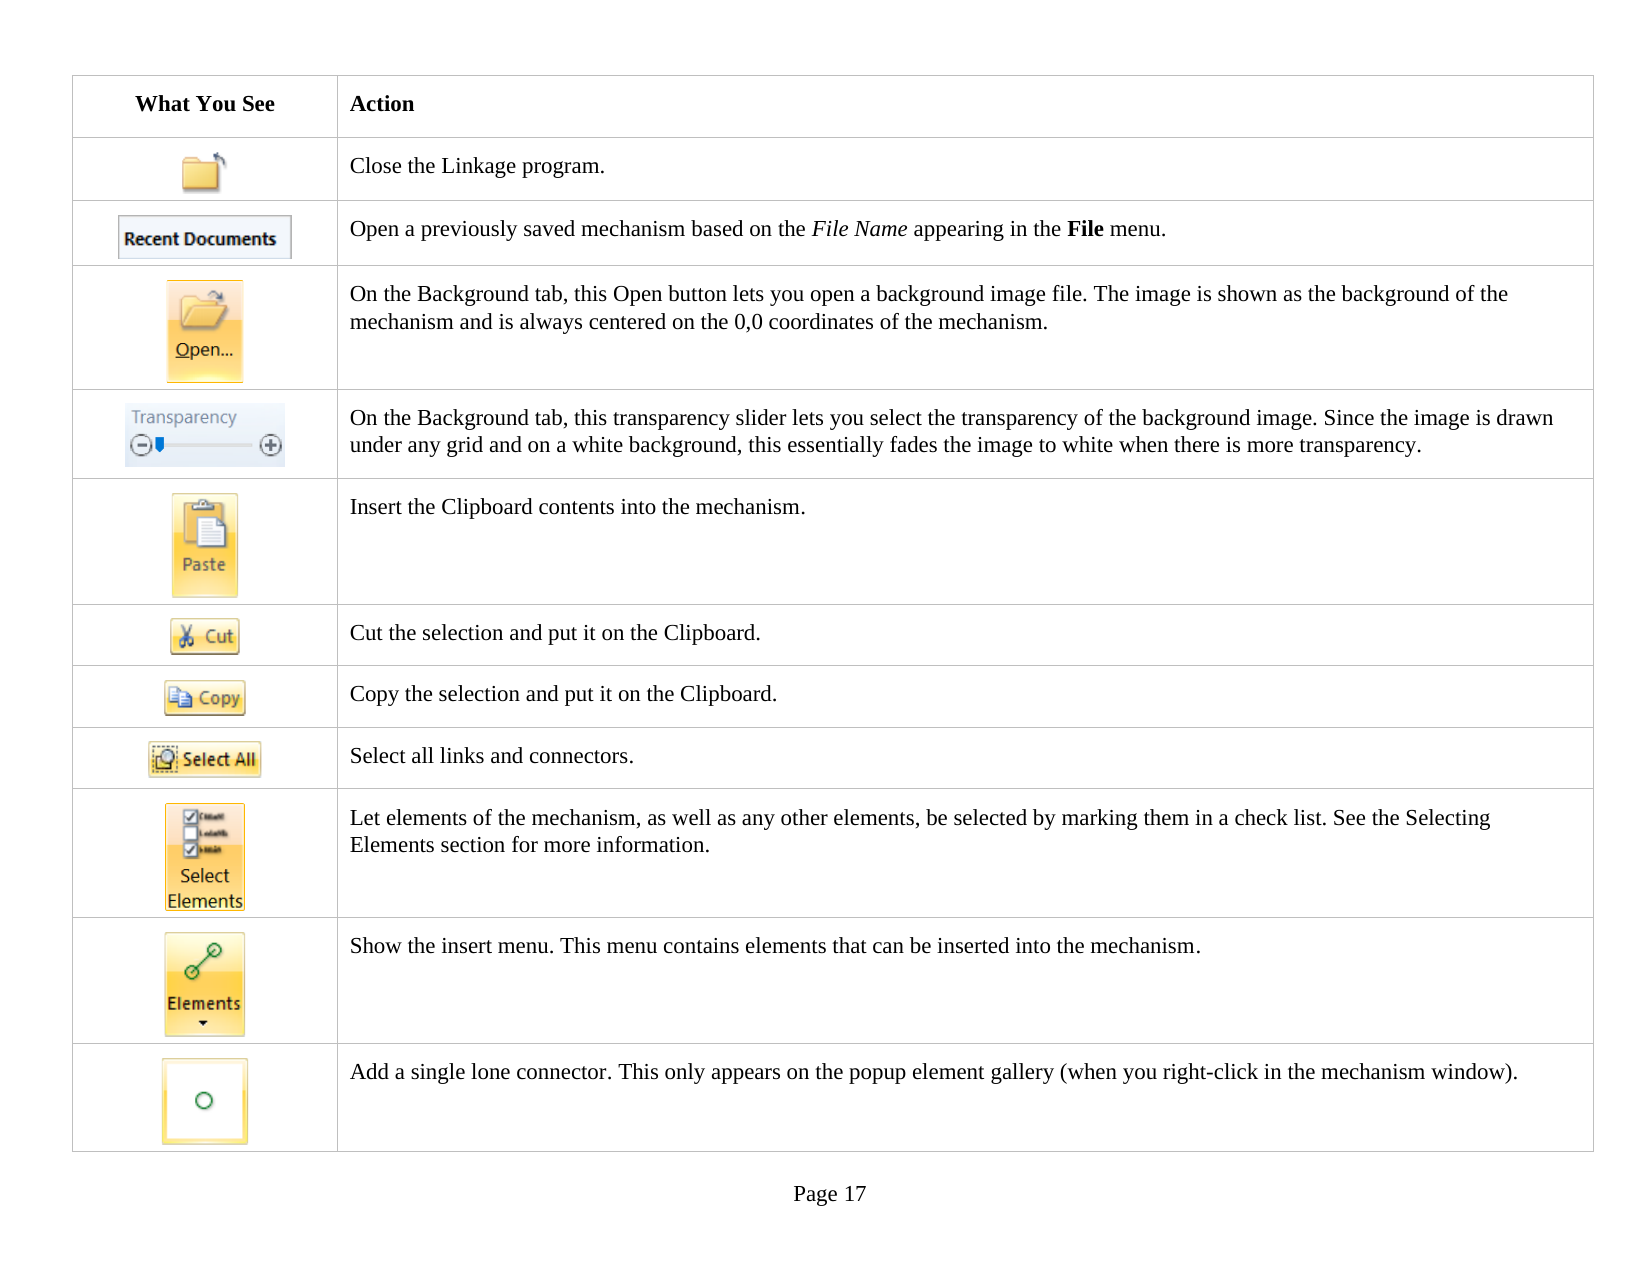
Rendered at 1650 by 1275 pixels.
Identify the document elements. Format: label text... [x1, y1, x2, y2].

table_cell [73, 789, 337, 917]
picture [118, 215, 292, 259]
table_cell Select all links and connectors. [338, 728, 1593, 788]
picture [125, 403, 285, 467]
table_cell On the Background tab, this Open button lets you open a background image file. The image is shown as the background of the mechanism and is always centered on the 0,0 coordinates of the mechanism. [338, 266, 1593, 388]
picture [161, 1058, 249, 1145]
table_header What You See [73, 76, 337, 137]
picture [164, 932, 246, 1037]
picture [171, 493, 239, 598]
table_cell Let elements of the mechanism, as well as any other elements, be selected by marking them in a check list. See the Selecting Elements section for more information. [338, 789, 1593, 917]
table_cell Show the insert menu. This menu contains elements that can be inserted into the mechanism. [338, 918, 1593, 1043]
table_cell [73, 918, 337, 1043]
table_header Action [338, 76, 1593, 137]
table_cell [73, 1044, 337, 1151]
table_cell [73, 201, 337, 265]
table_cell [73, 479, 337, 603]
table_cell [73, 728, 337, 788]
table_cell [73, 390, 337, 478]
picture [164, 680, 246, 716]
table_cell [73, 266, 337, 388]
picture [182, 151, 228, 194]
table_cell Cut the selection and put it on the Clipboard. [338, 605, 1593, 665]
table_cell Copy the selection and put it on the Clipboard. [338, 666, 1593, 727]
table_cell Insert the Clipboard contents into the mechanism. [338, 479, 1593, 603]
picture [165, 803, 245, 911]
table_cell [73, 666, 337, 727]
table_cell Add a single lone connector. This only appears on the popup element gallery (when you right-click in the mechanism window). [338, 1044, 1593, 1151]
picture [148, 741, 262, 778]
table_cell On the Background tab, this transparency slider lets you select the transparency of the background image. Since the image is drawn under any grid and on a white background, this essentially fades the image to white when there is more transparency. [338, 390, 1593, 478]
picture [170, 618, 240, 655]
picture [166, 280, 244, 383]
table_cell [73, 605, 337, 665]
table_cell Open a previously saved mechanism based on the File Name appearing in the File menu. [338, 201, 1593, 265]
table_cell [73, 138, 337, 200]
table_cell Close the Linkage program. [338, 138, 1593, 200]
